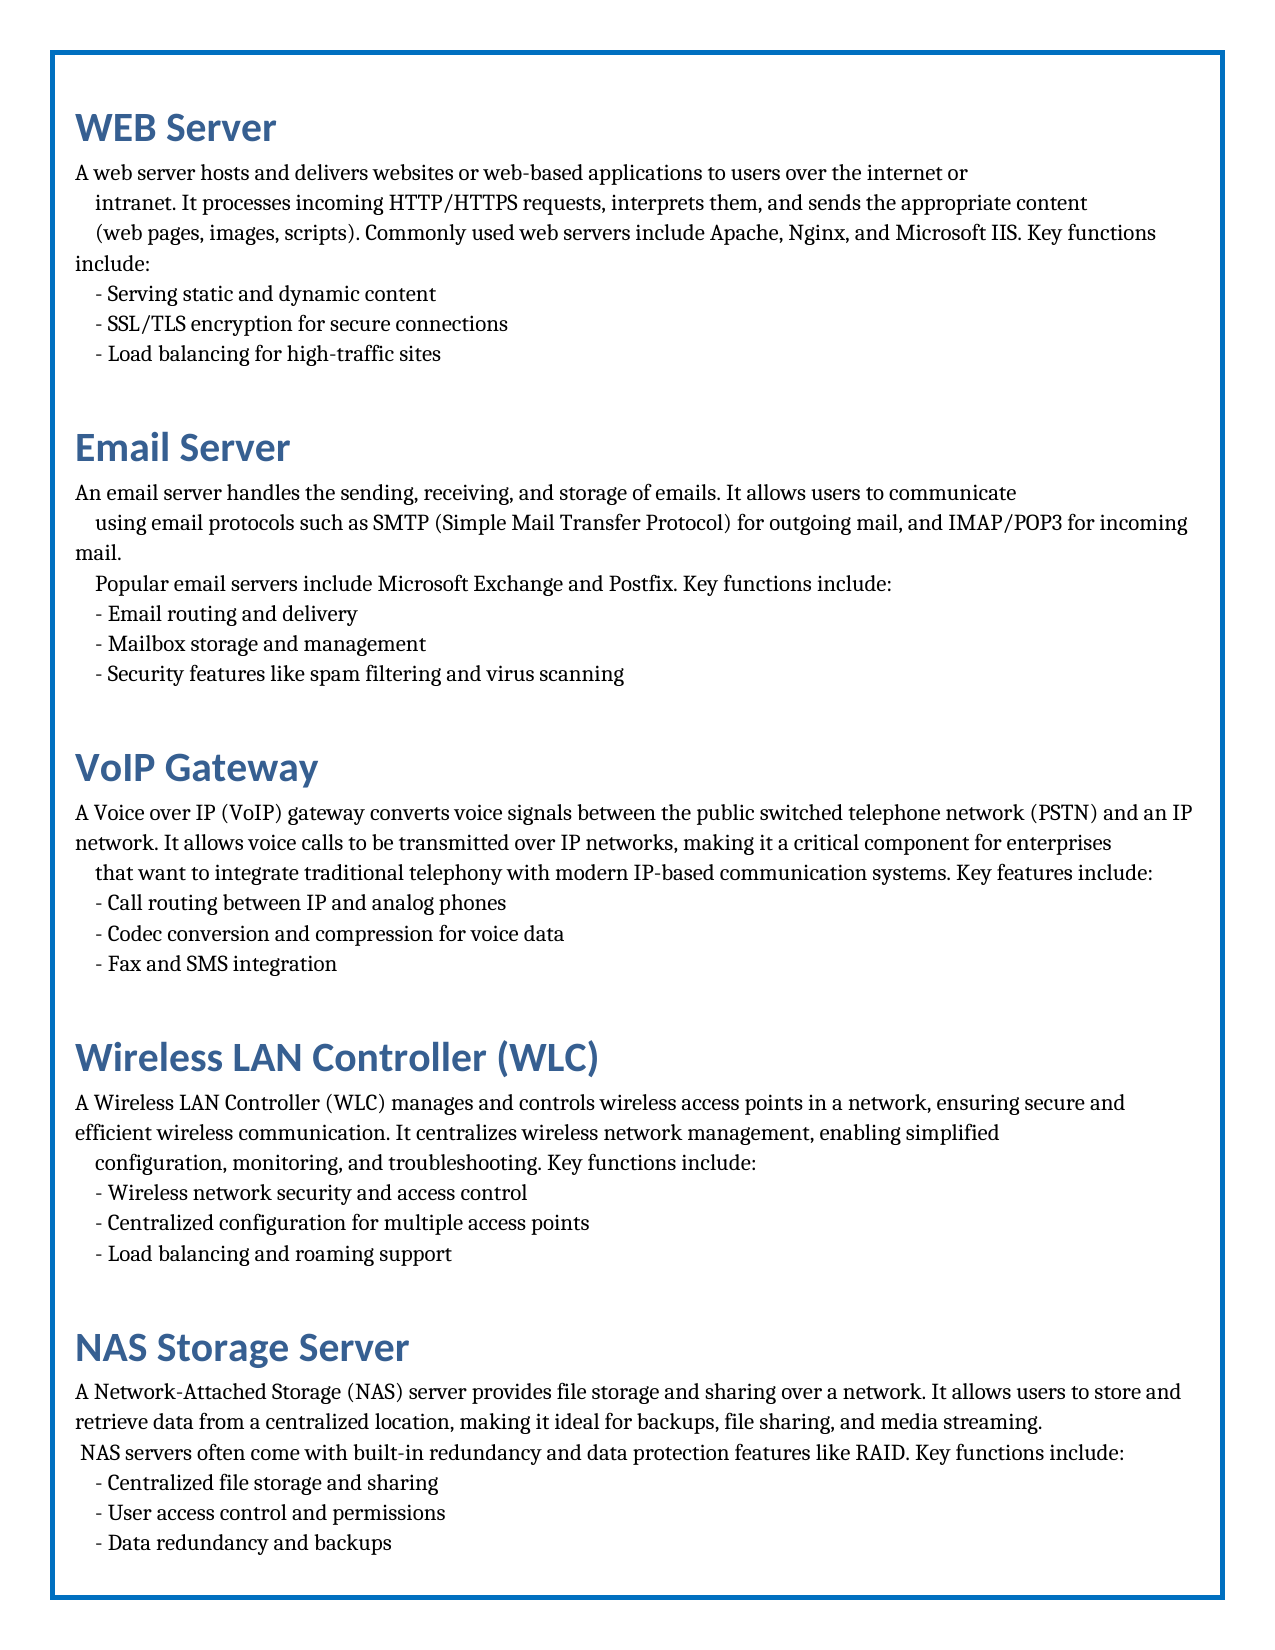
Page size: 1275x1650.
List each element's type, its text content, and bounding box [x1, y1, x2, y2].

subtitle NAS Storage Server [75, 1321, 1200, 1371]
subtitle WEB Server [75, 101, 1200, 152]
text A web server hosts and delivers websites or web-based applications to users over the internet or intranet. It processes incoming HTTP/HTTPS requests, interprets them, and sends the appropriate content (web pages, images, scripts). Commonly used web servers include Apache, Nginx, and Microsoft IIS. Key functions include: - Serving static and dynamic content - SSL/TLS encryption for secure connections - Load balancing for high-traffic sites [75, 160, 1200, 367]
subtitle Email Server [75, 421, 1200, 472]
text A Wireless LAN Controller (WLC) manages and controls wireless access points in a network, ensuring secure and efficient wireless communication. It centralizes wireless network management, enabling simplified configuration, monitoring, and troubleshooting. Key functions include: - Wireless network security and access control - Centralized configuration for multiple access points - Load balancing and roaming support [75, 1089, 1200, 1267]
text A Voice over IP (VoIP) gateway converts voice signals between the public switched telephone network (PSTN) and an IP network. It allows voice calls to be transmitted over IP networks, making it a critical component for enterprises that want to integrate traditional telephony with modern IP-based communication systems. Key features include: - Call routing between IP and analog phones - Codec conversion and compression for voice data - Fax and SMS integration [75, 799, 1200, 977]
text An email server handles the sending, receiving, and storage of emails. It allows users to communicate using email protocols such as SMTP (Simple Mail Transfer Protocol) for outgoing mail, and IMAP/POP3 for incoming mail. Popular email servers include Microsoft Exchange and Postfix. Key functions include: - Email routing and delivery - Mailbox storage and management - Security features like spam filtering and virus scanning [75, 480, 1200, 687]
text A Network-Attached Storage (NAS) server provides file storage and sharing over a network. It allows users to store and retrieve data from a centralized location, making it ideal for backups, file sharing, and media streaming. NAS servers often come with built-in redundancy and data protection features like RAID. Key functions include: - Centralized file storage and sharing - User access control and permissions - Data redundancy and backups [75, 1379, 1200, 1556]
subtitle Wireless LAN Controller (WLC) [75, 1031, 1200, 1082]
subtitle VoIP Gateway [75, 741, 1200, 792]
